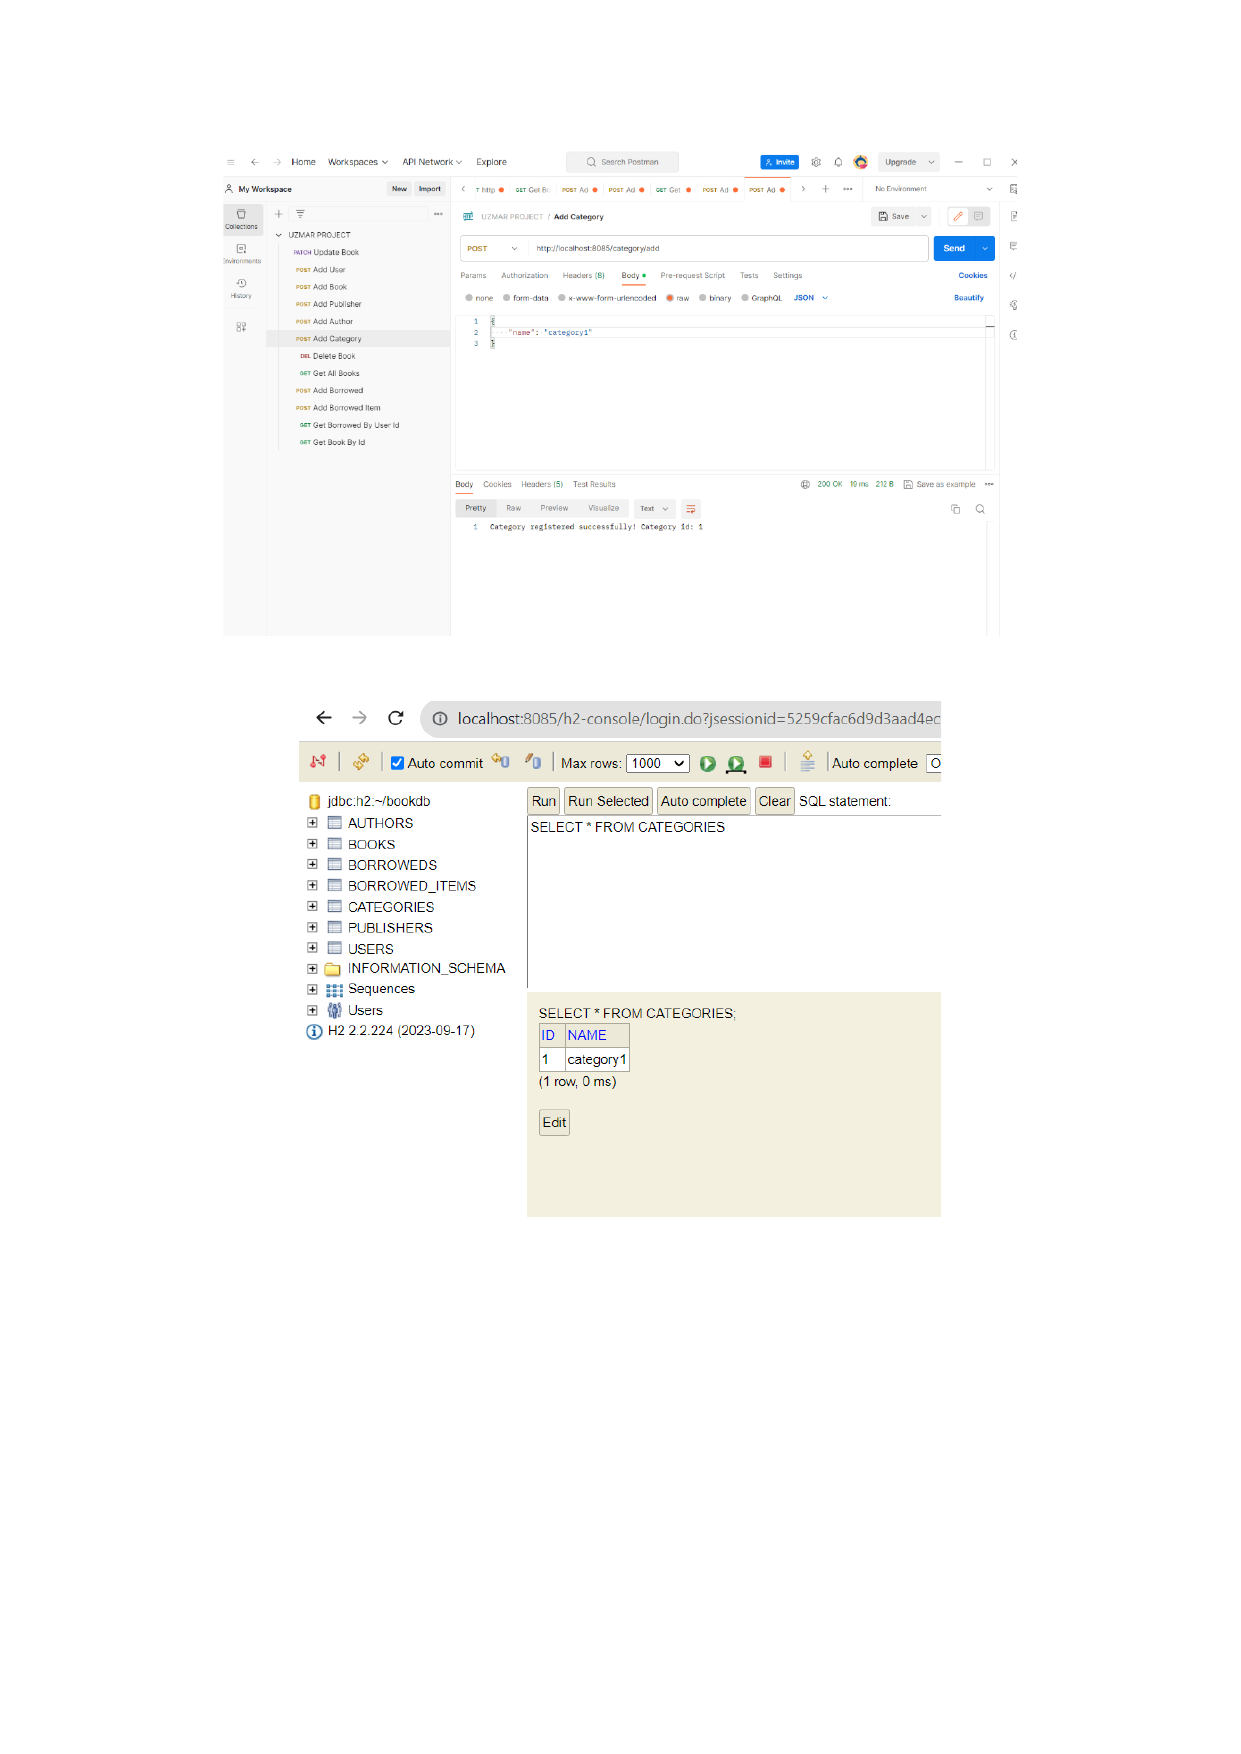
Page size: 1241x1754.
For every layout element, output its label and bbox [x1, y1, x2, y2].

picture [299, 701, 942, 1217]
picture [223, 147, 1017, 636]
